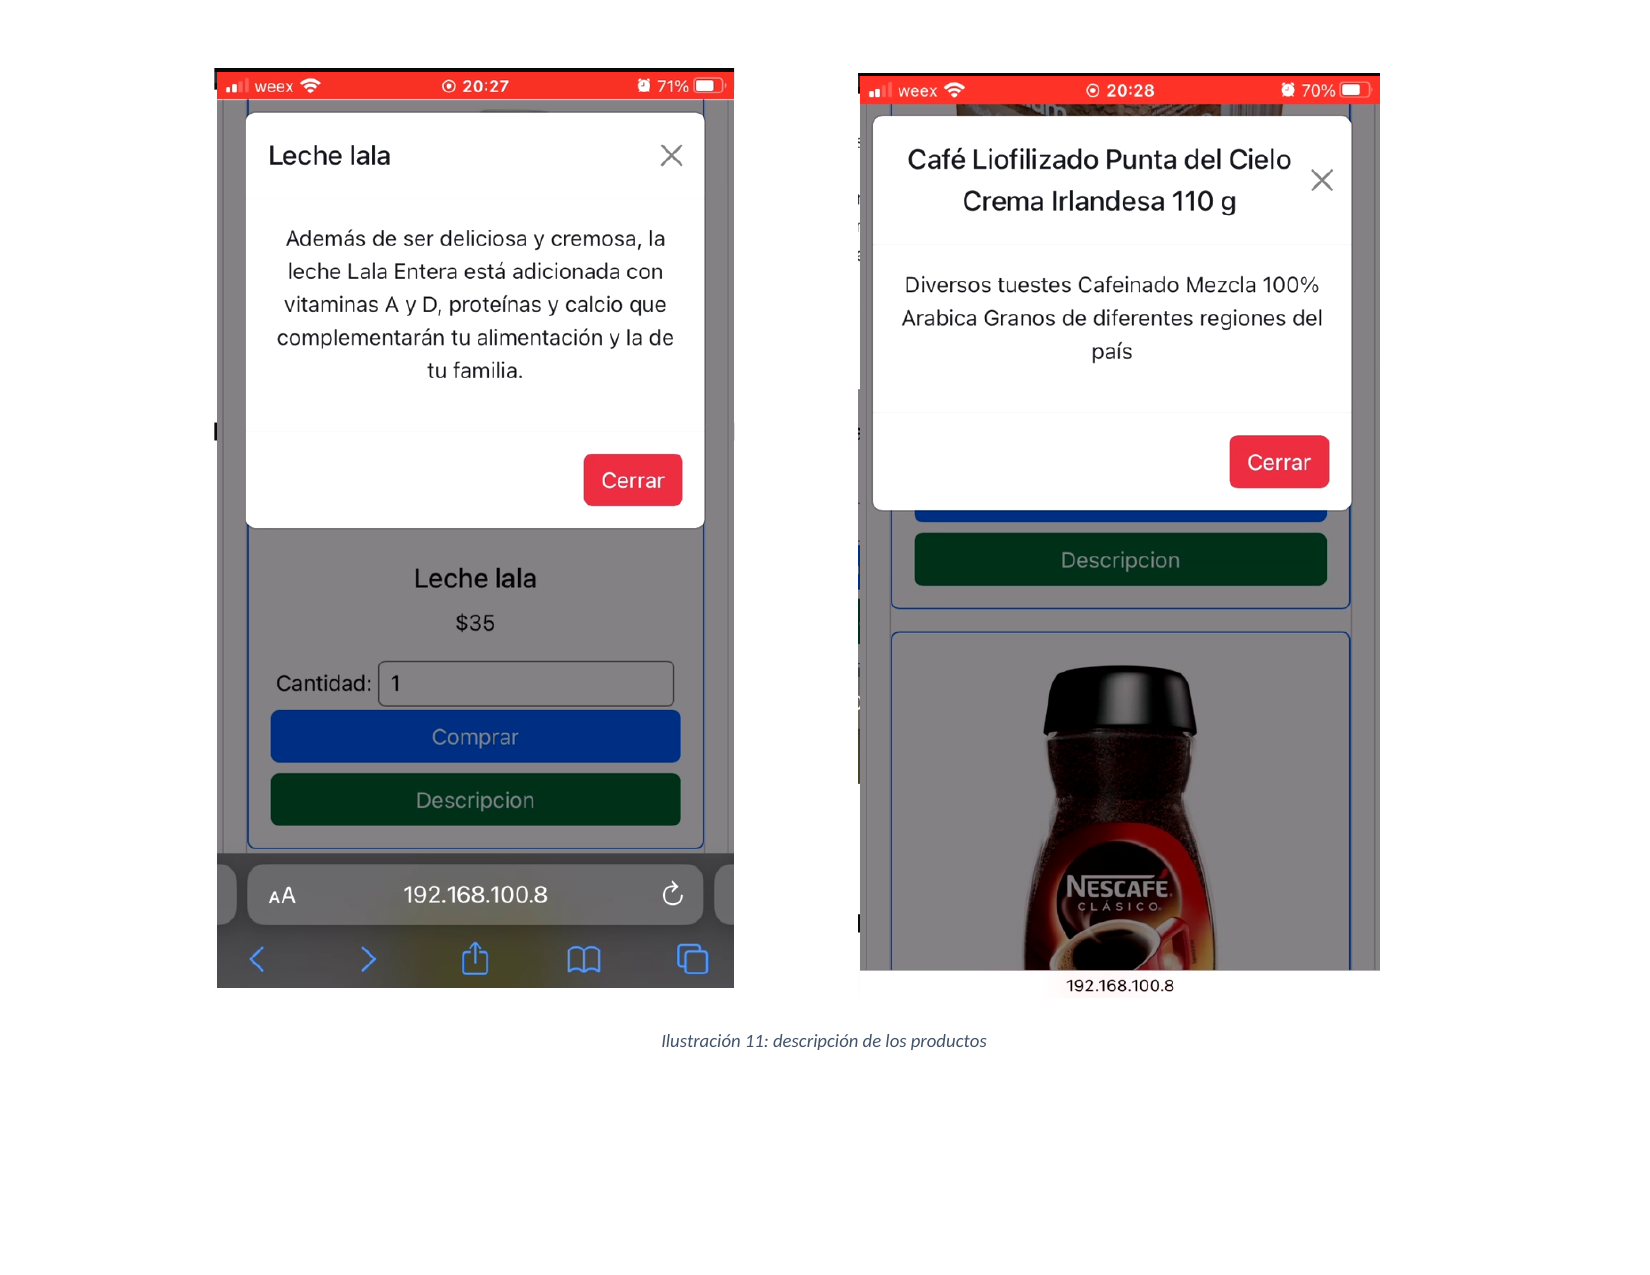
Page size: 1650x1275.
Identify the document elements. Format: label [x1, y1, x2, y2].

picture [858, 73, 1380, 998]
picture [214, 68, 735, 988]
